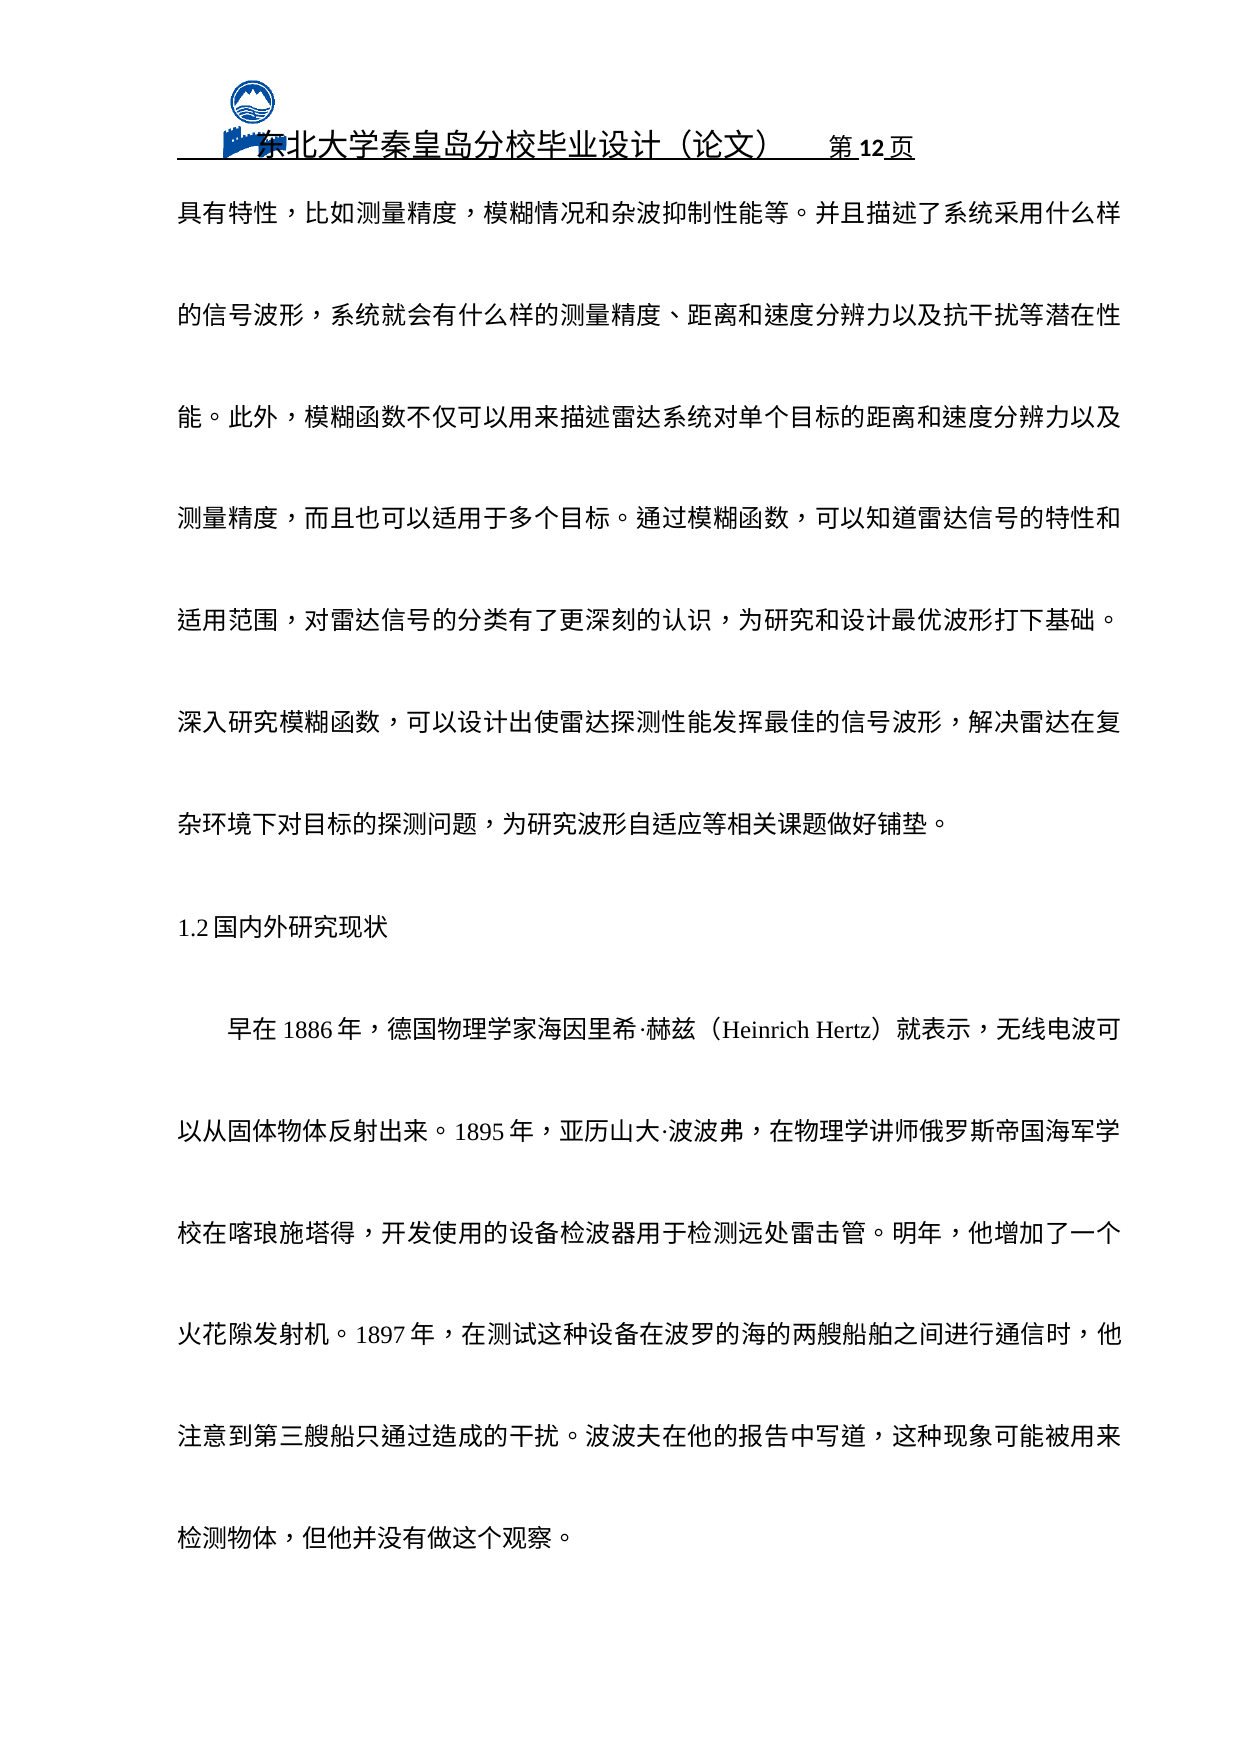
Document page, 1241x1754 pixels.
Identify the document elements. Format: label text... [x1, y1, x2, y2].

text 早在1886年，德国物理学家海因里希·赫兹（Heinrich Hertz）就表示，无线电波可以从固体物体反射出来。1895年，亚历山大·波波弗，在物理学讲师俄罗斯帝国海军学校在喀琅施塔得，开发使用的设备检波器用于检测远处雷击管。明年，他增加了一个火花隙发射机。1897年，在测试这种设备在波罗的海的两艘船舶之间进行通信时，他注意到第三艘船只通过造成的干扰。波波夫在他的报告中写道，这种现象可能被用来检测物体，但他并没有做这个观察。 [177, 995, 1122, 1572]
subtitle 1.2国内外研究现状 [177, 892, 1122, 959]
picture [214, 79, 292, 158]
